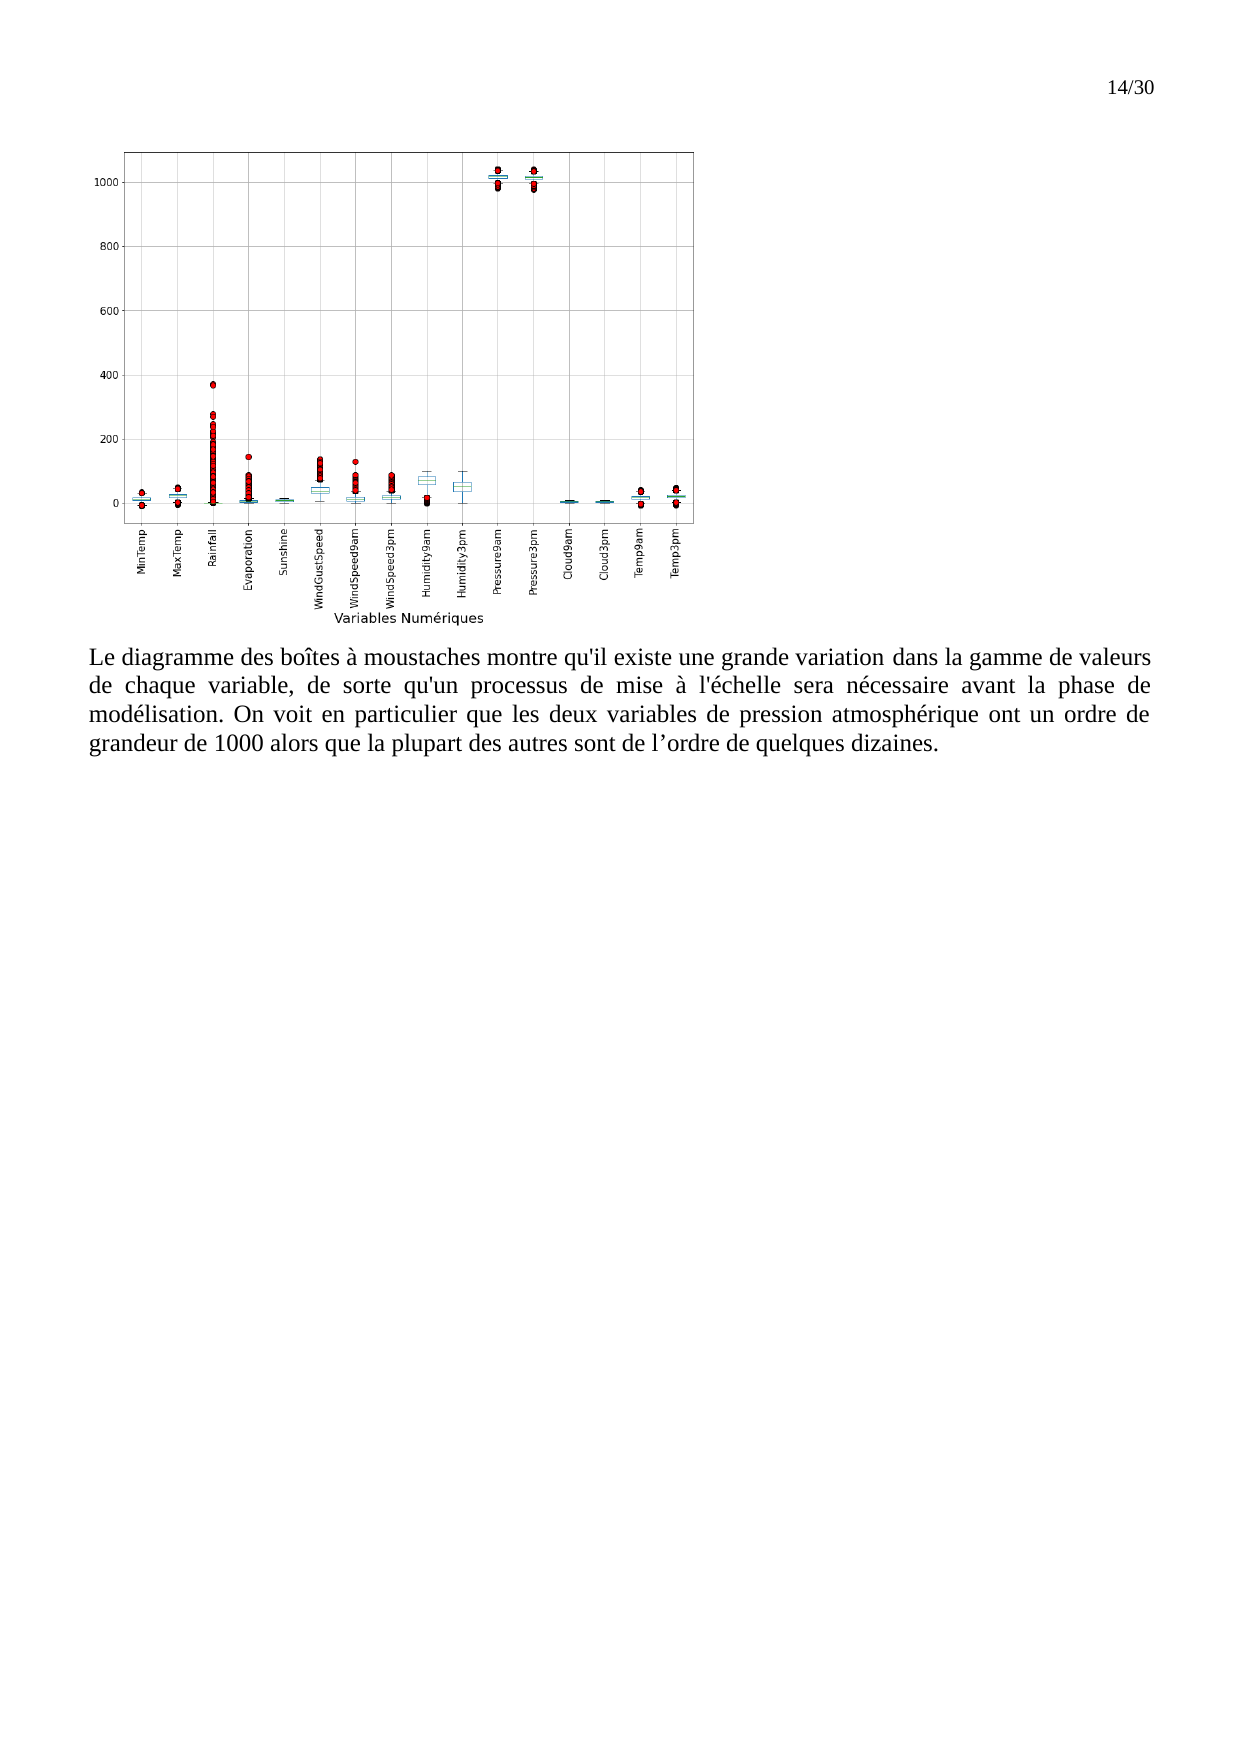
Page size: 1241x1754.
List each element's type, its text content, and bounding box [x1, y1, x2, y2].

picture [88, 147, 698, 630]
text Le diagramme des boîtes à moustaches montre qu'il existe une grande variation dans la gamme de valeurs de chaque variable, de sorte qu'un processus de mise à l'échelle sera nécessaire avant la phase de modélisation. On voit en particulier que les deux variables de pression atmosphérique ont un ordre de grandeur de 1000 alors que la plupart des autres sont de l’ordre de quelques dizaines. [89, 642, 1152, 757]
